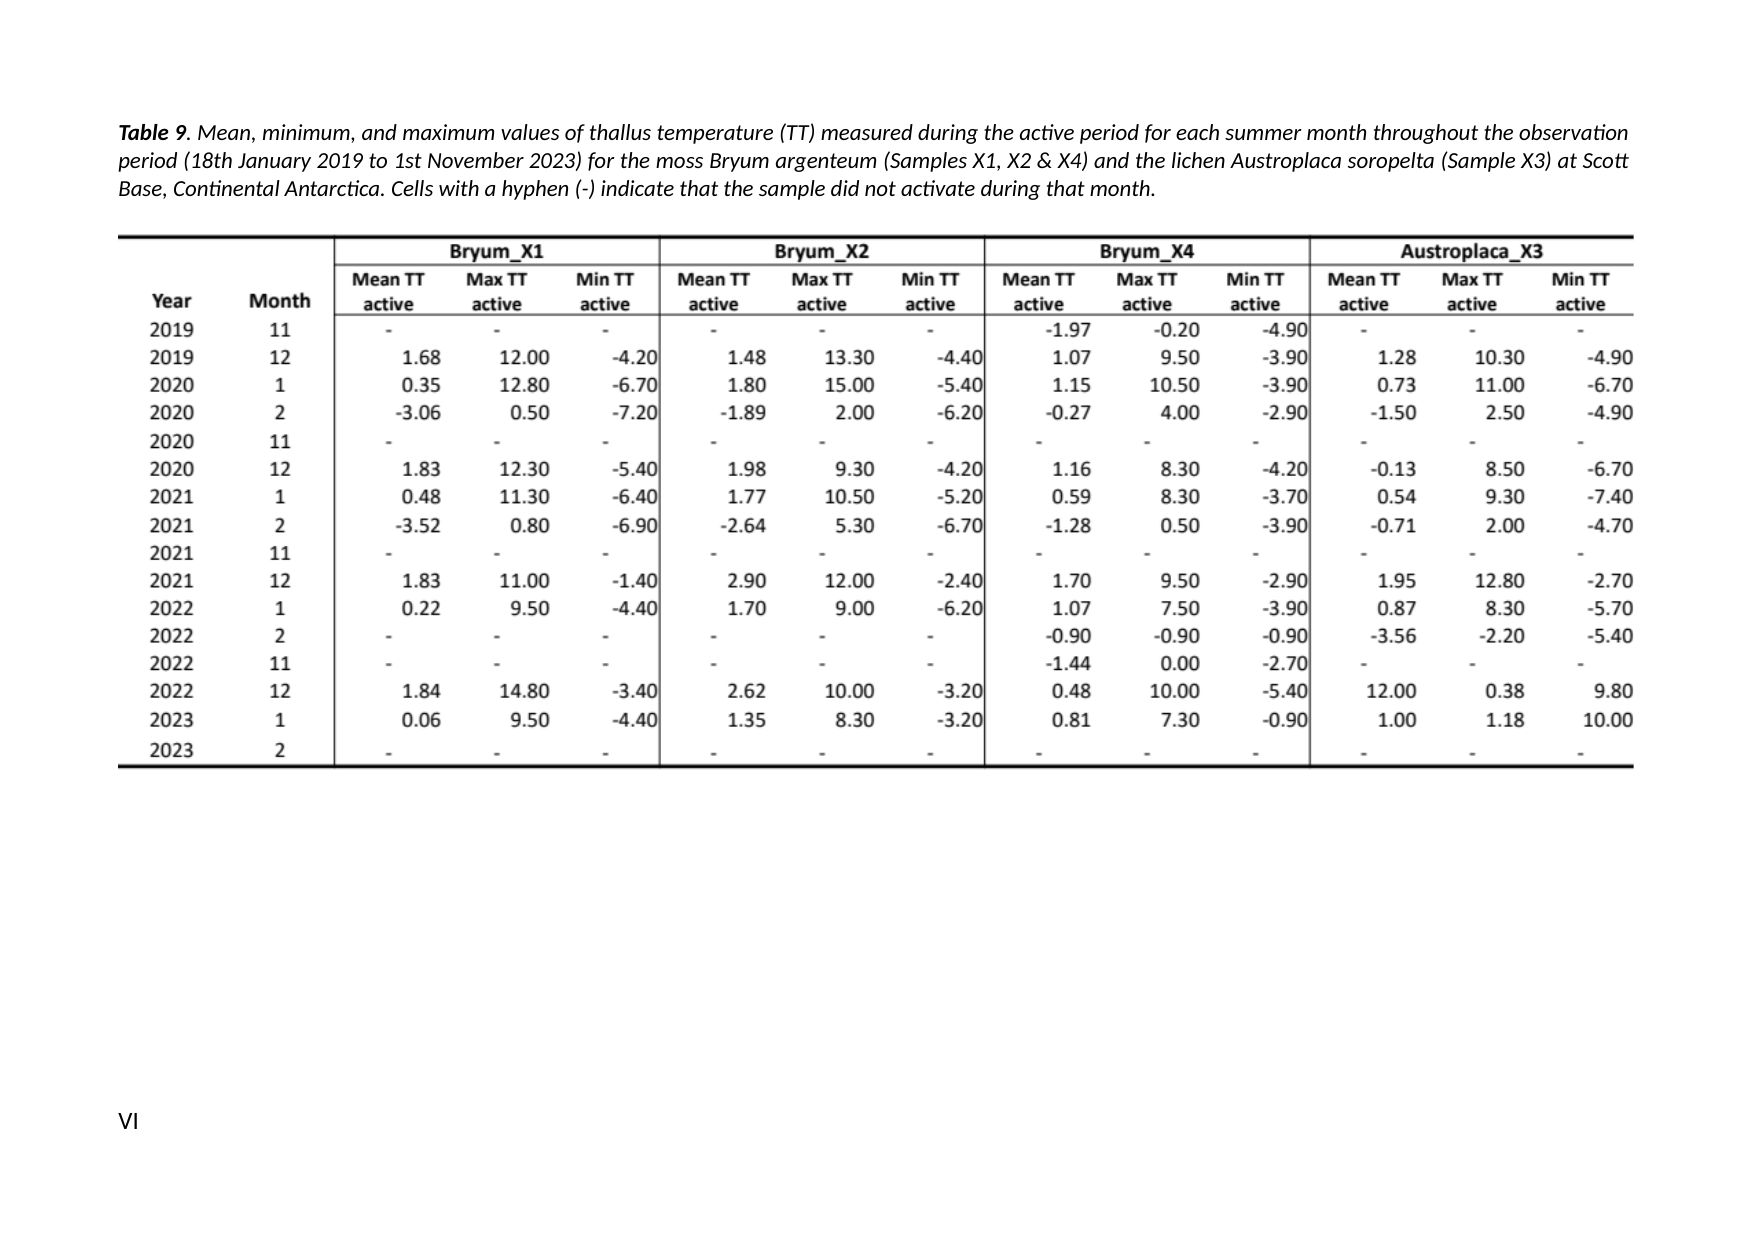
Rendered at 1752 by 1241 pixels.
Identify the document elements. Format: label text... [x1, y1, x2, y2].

text Table 9. Mean, minimum, and maximum values of thallus temperature (TT) measured during the active period for each summer month throughout the observation period (18th January 2019 to 1st November 2023) for the moss Bryum argenteum (Samples X1, X2 & X4) and the lichen Austroplaca soropelta (Sample X3) at Scott Base, Continental Antarctica. Cells with a hyphen (-) indicate that the sample did not activate during that month. [118, 118, 1634, 202]
